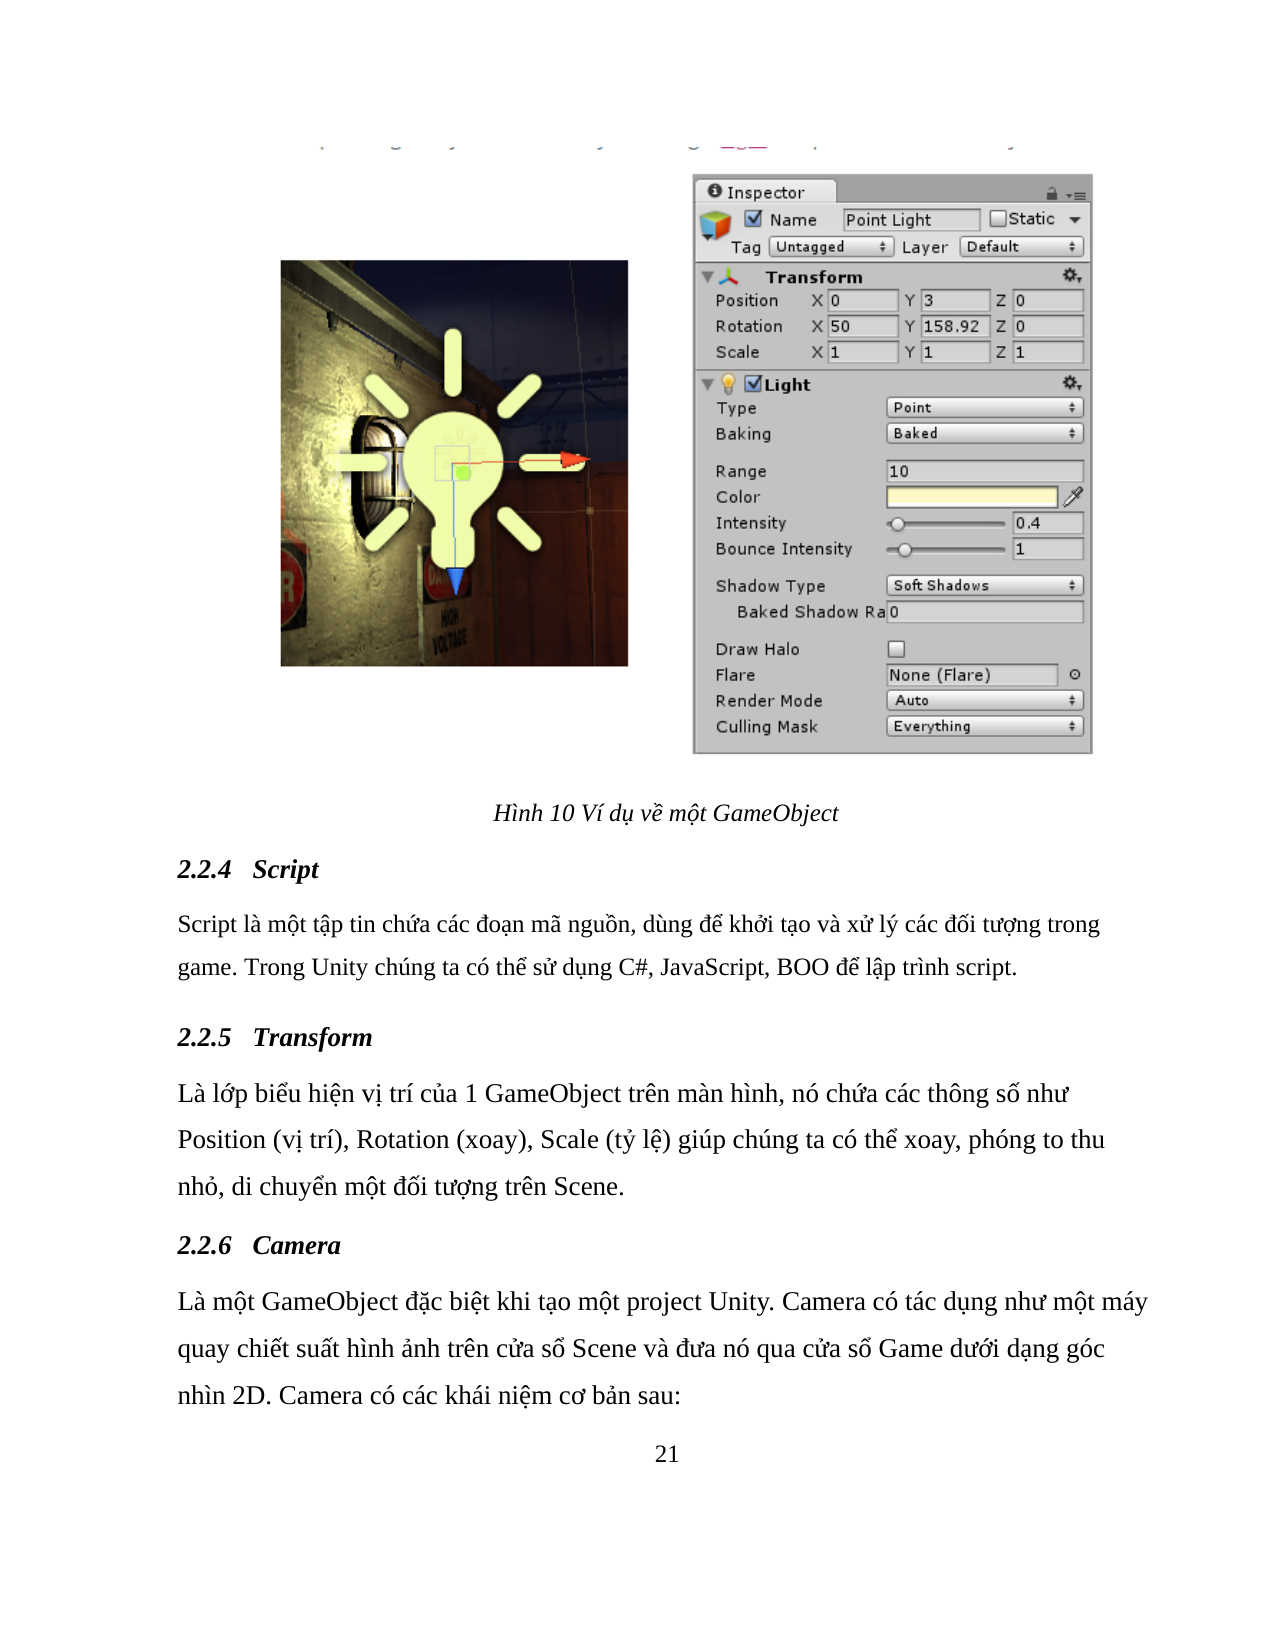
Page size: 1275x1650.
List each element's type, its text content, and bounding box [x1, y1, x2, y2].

subtitle Transform [177, 1021, 1157, 1052]
text Là một GameObject đặc biệt khi tạo một project Unity. Camera có tác dụng như một máy quay chiết suất hình ảnh trên cửa sổ Scene và đưa nó qua cửa sổ Game dưới dạng góc nhìn 2D. Camera có các khái niệm cơ bản sau: [177, 1285, 1157, 1410]
subtitle Script [177, 853, 1157, 884]
text Script là một tập tin chứa các đoạn mã nguồn, dùng để khởi tạo và xử lý các đối tượng trong game. Trong Unity chúng ta có thể sử dụng C#, JavaScript, BOO để lập trình script. [177, 909, 1157, 981]
subtitle Camera [177, 1229, 1157, 1260]
text Hình 10 Ví dụ về một GameObject [177, 798, 1157, 826]
picture [205, 147, 1129, 770]
text Là lớp biểu hiện vị trí của 1 GameObject trên màn hình, nó chứa các thông số như Position (vị trí), Rotation (xoay), Scale (tỷ lệ) giúp chúng ta có thể xoay, phóng to thu nhỏ, di chuyển một đối tượng trên Scene. [177, 1077, 1157, 1201]
